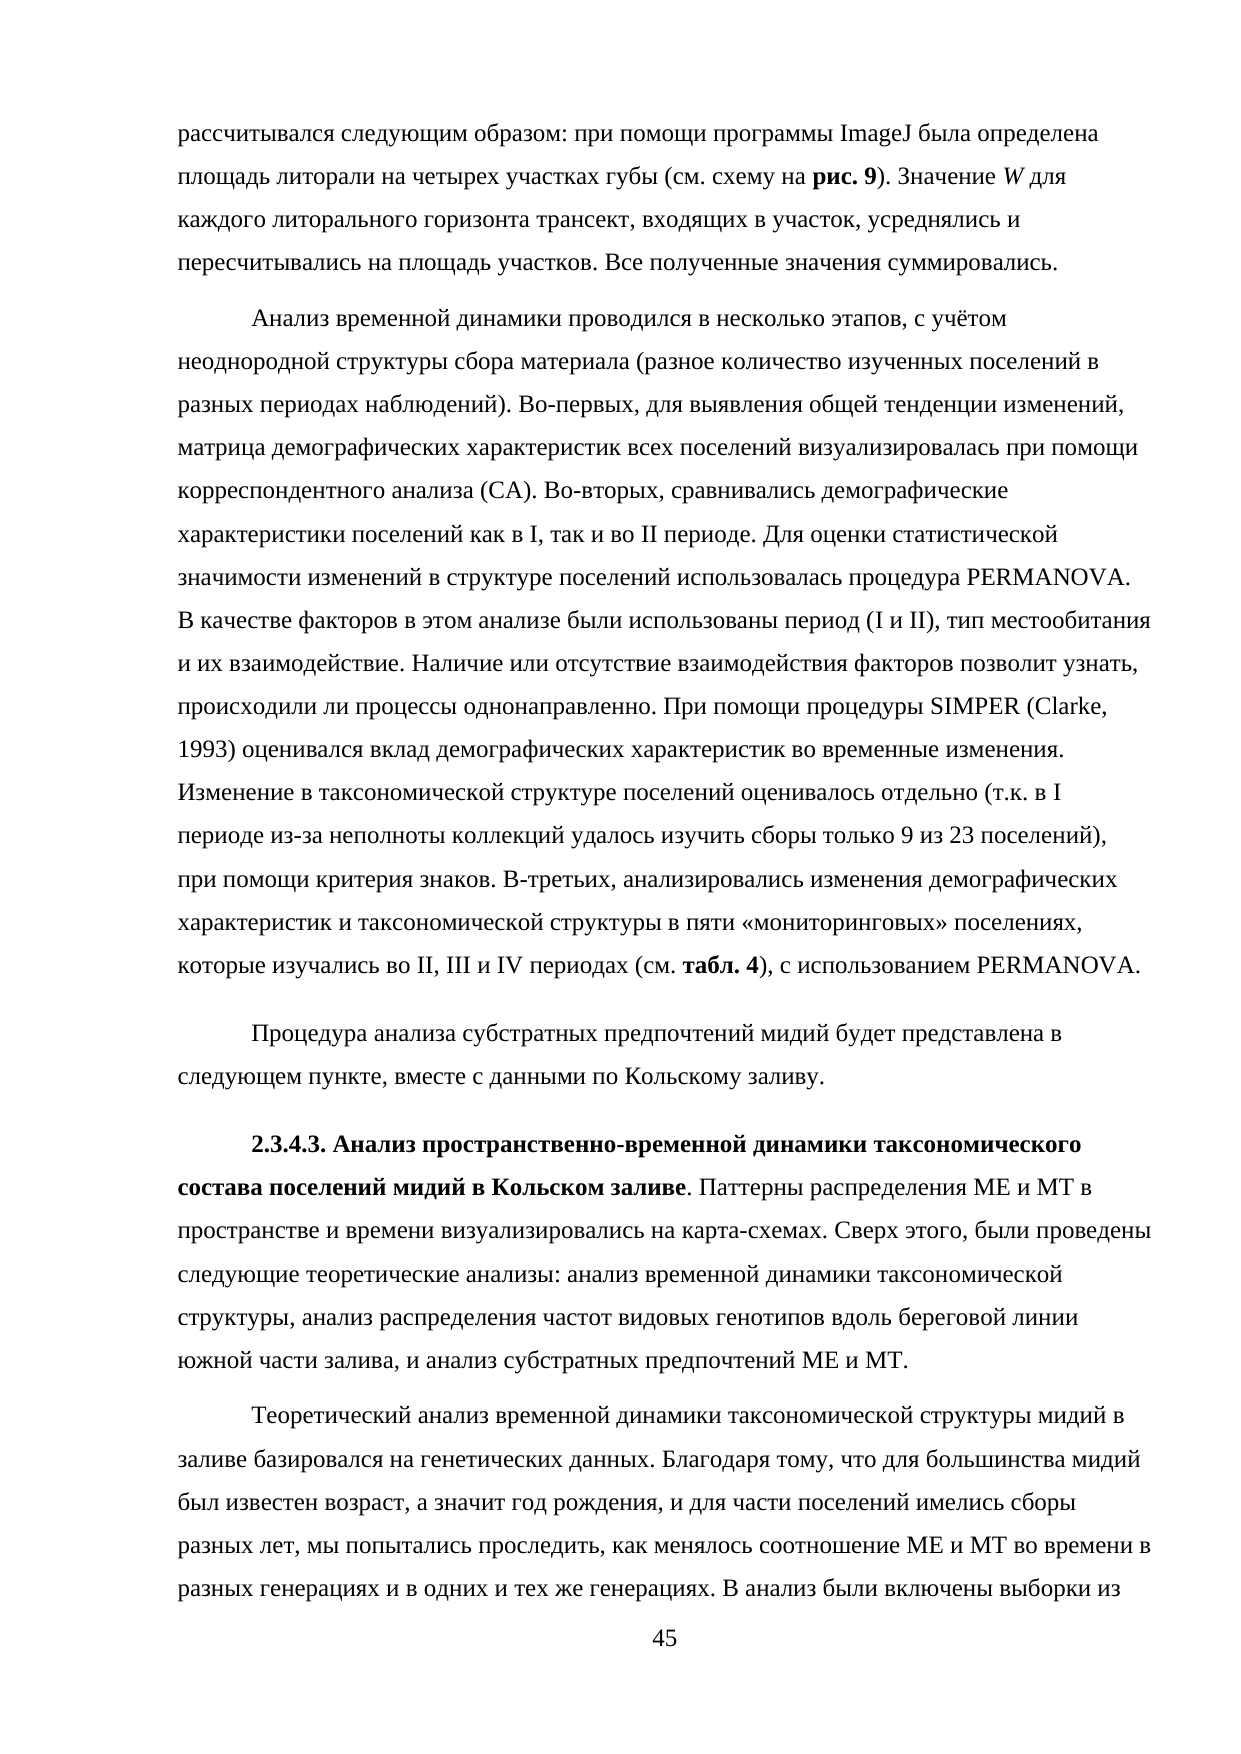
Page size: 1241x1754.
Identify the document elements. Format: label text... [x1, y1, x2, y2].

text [177, 118, 1152, 276]
text Процедура анализа субстратных предпочтений мидий будет представлена в следующем пункте, вместе с данными по Кольскому заливу. [177, 1018, 1152, 1090]
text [177, 1401, 1152, 1602]
text 2.3.4.3. Анализ пространственно-временной динамики таксономического состава поселений мидий в Кольском заливе. Паттерны распределения МЕ и МТ в пространстве и времени визуализировались на карта-схемах. Сверх этого, были проведены следующие теоретические анализы: анализ временной динамики таксономической структуры, анализ распределения частот видовых генотипов вдоль береговой линии южной части залива, и анализ субстратных предпочтений МЕ и МТ. [177, 1129, 1152, 1374]
text Анализ временной динамики проводился в несколько этапов, с учётом неоднородной структуры сбора материала (разное количество изученных поселений в разных периодах наблюдений). Во-первых, для выявления общей тенденции изменений, матрица демографических характеристик всех поселений визуализировалась при помощи корреспондентного анализа (СА). Во-вторых, сравнивались демографические характеристики поселений как в I, так и во II периоде. Для оценки статистической значимости изменений в структуре поселений использовалась процедура PERMANOVA. В качестве факторов в этом анализе были использованы период (I и II), тип местообитания и их взаимодействие. Наличие или отсутствие взаимодействия факторов позволит узнать, происходили ли процессы однонаправленно. При помощи процедуры SIMPER (Clarke, 1993) оценивался вклад демографических характеристик во временные изменения. Изменение в таксономической структуре поселений оценивалось отдельно (т.к. в I периоде из-за неполноты коллекций удалось изучить сборы только 9 из 23 поселений), при помощи критерия знаков. В-третьих, анализировались изменения демографических характеристик и таксономической структуры в пяти «мониторинговых» поселениях, которые изучались во II, III и IV периодах (см. табл. 4), с использованием PERMANOVA. [177, 303, 1152, 979]
